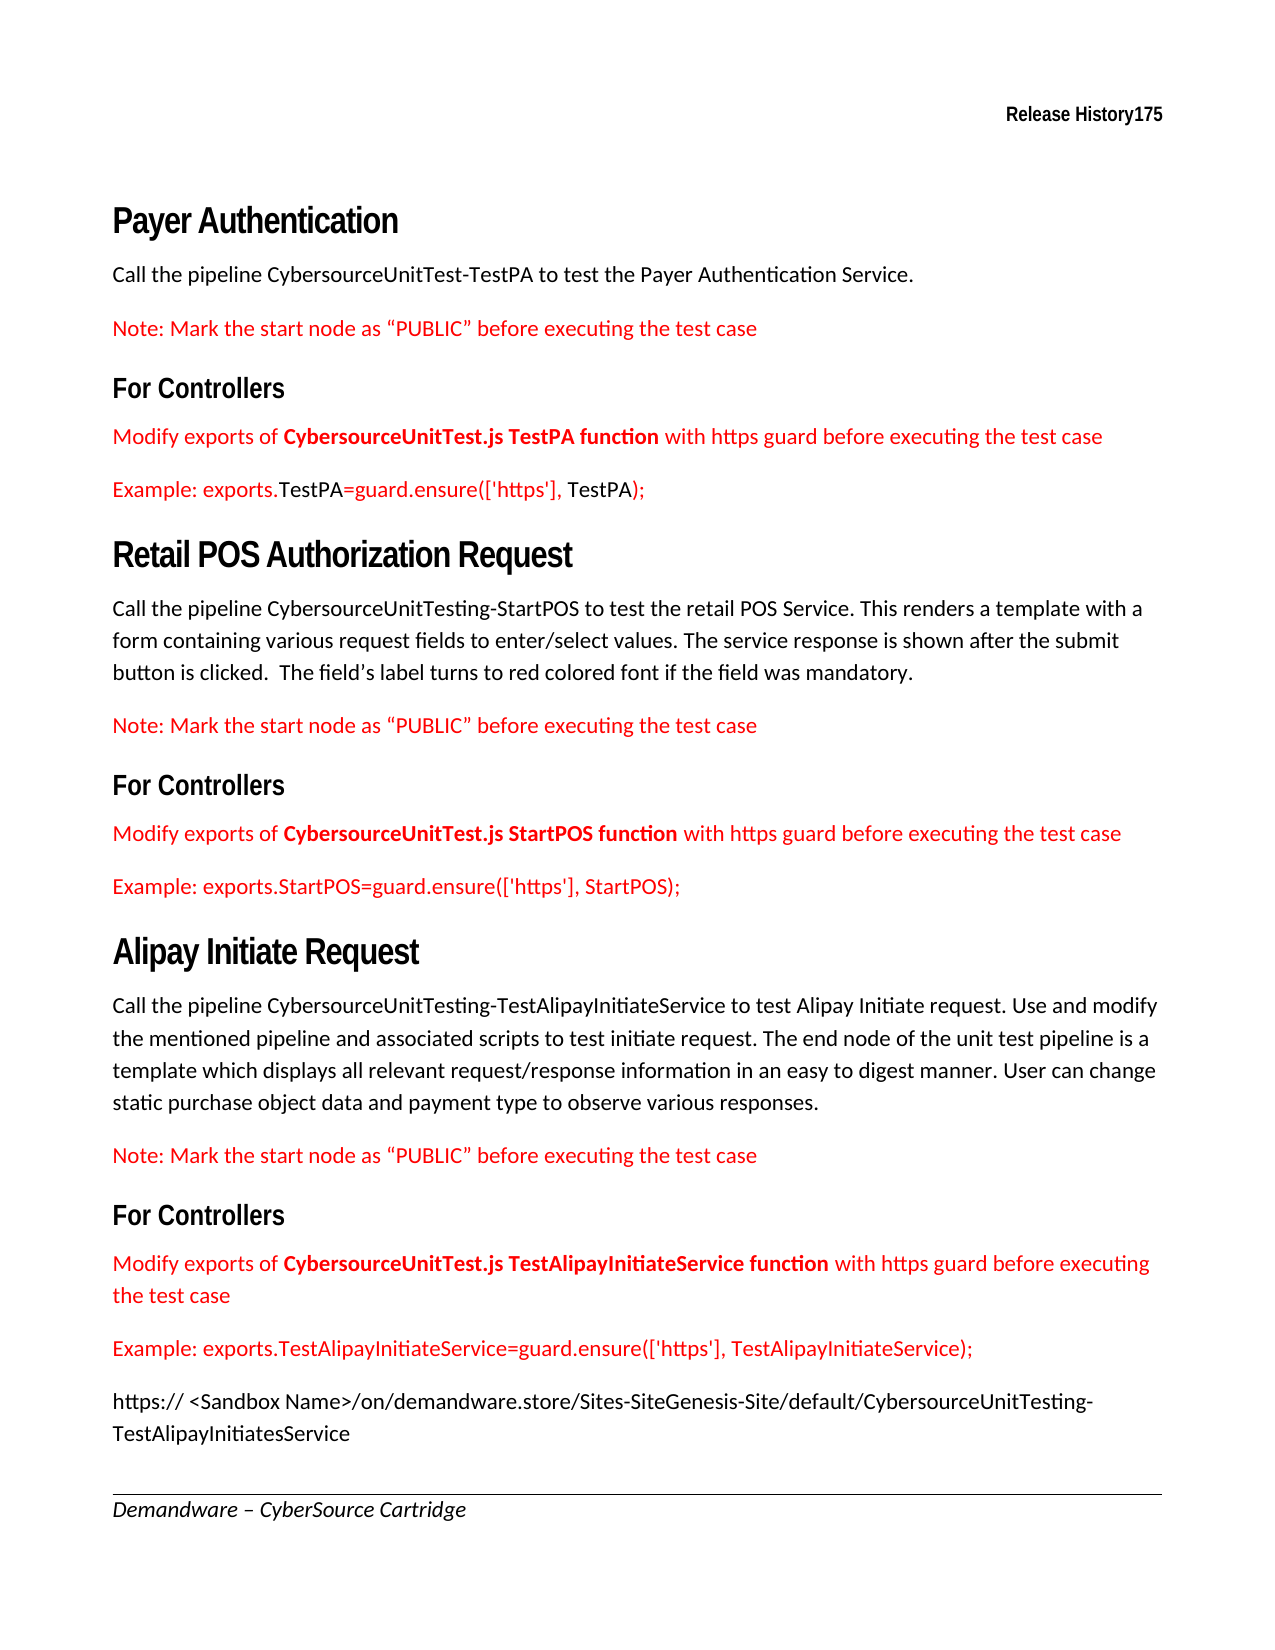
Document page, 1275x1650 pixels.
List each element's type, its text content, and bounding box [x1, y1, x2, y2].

text Call the pipeline CybersourceUnitTesting-StartPOS to test the retail POS Service. This renders a template with a form containing various request fields to enter/select values. The service response is shown after the submit button is clicked. The field’s label turns to red colored font if the field was mandatory. [112, 594, 1162, 686]
subtitle For Controllers [112, 1198, 1162, 1232]
text Modify exports of CybersourceUnitTest.js StartPOS function with https guard before executing the test case [112, 819, 1162, 847]
subtitle For Controllers [112, 371, 1162, 404]
subtitle Alipay Initiate Request [112, 929, 1162, 973]
text Example: exports.StartPOS=guard.ensure(['https'], StartPOS); [112, 872, 1162, 900]
text Call the pipeline CybersourceUnitTesting-TestAlipayInitiateService to test Alipay Initiate request. Use and modify the mentioned pipeline and associated scripts to test initiate request. The end node of the unit test pipeline is a template which displays all relevant request/response information in an easy to digest manner. User can change static purchase object data and payment type to observe various responses. [112, 991, 1162, 1116]
text https:// <Sandbox Name>/on/demandware.store/Sites-SiteGenesis-Site/default/CybersourceUnitTesting-TestAlipayInitiatesService [112, 1387, 1162, 1448]
text Example: exports.TestAlipayInitiateService=guard.ensure(['https'], TestAlipayInitiateService); [112, 1334, 1162, 1362]
text Example: exports.TestPA=guard.ensure(['https'], TestPA); [112, 475, 1162, 503]
subtitle Retail POS Authorization Request [112, 532, 1162, 575]
text Modify exports of CybersourceUnitTest.js TestAlipayInitiateService function with https guard before executing the test case [112, 1249, 1162, 1309]
text Note: Mark the start node as “PUBLIC” before executing the test case [112, 711, 1162, 739]
subtitle Payer Authentication [112, 199, 1162, 242]
text Note: Mark the start node as “PUBLIC” before executing the test case [112, 1141, 1162, 1169]
text Call the pipeline CybersourceUnitTest-TestPA to test the Payer Authentication Service. [112, 261, 1162, 289]
subtitle For Controllers [112, 768, 1162, 802]
text Modify exports of CybersourceUnitTest.js TestPA function with https guard before executing the test case [112, 422, 1162, 450]
text Note: Mark the start node as “PUBLIC” before executing the test case [112, 314, 1162, 342]
